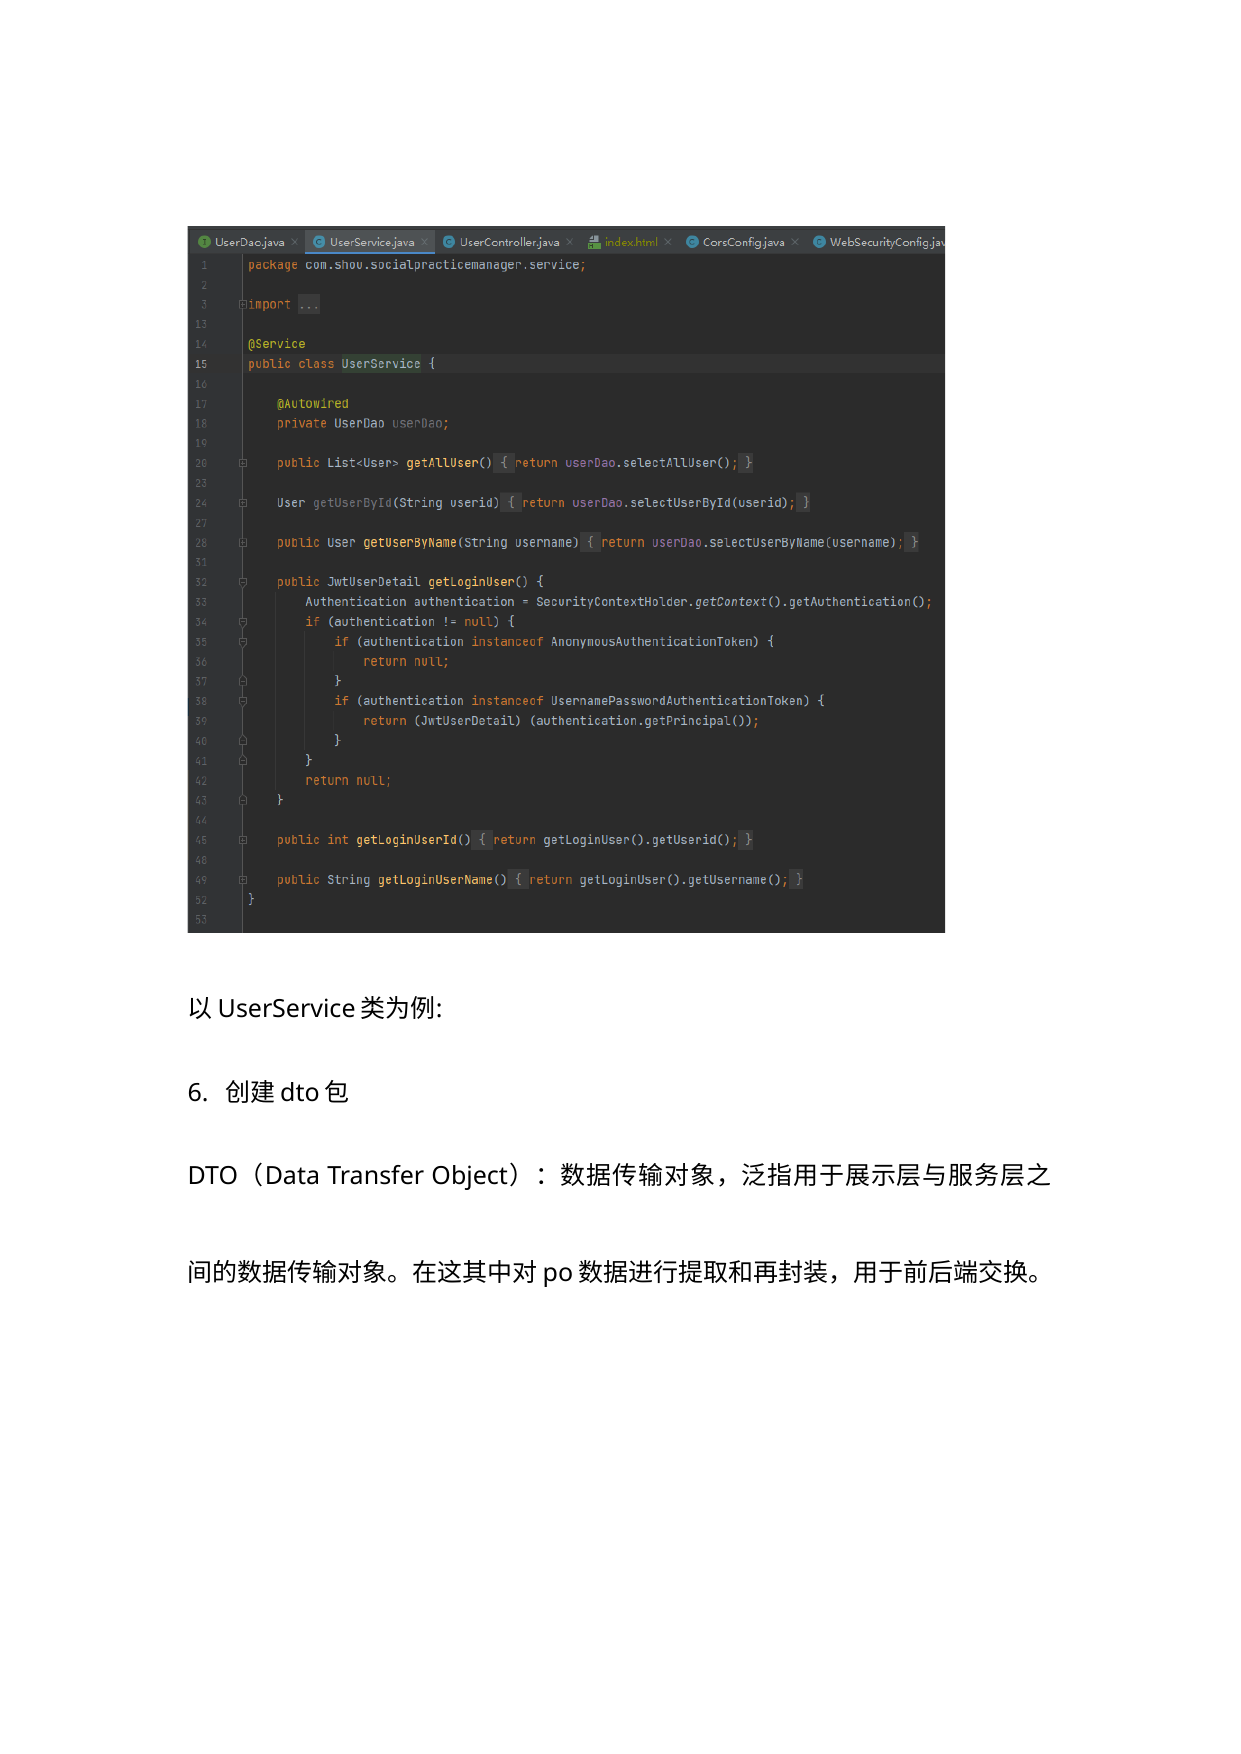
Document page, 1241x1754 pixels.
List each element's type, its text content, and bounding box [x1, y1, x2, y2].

list 创建dto包 [187, 1058, 1053, 1123]
picture [187, 226, 946, 933]
text DTO（Data Transfer Object）：数据传输对象，泛指用于展示层与服务层之间的数据传输对象。在这其中对po数据进行提取和再封装，用于前后端交换。 [187, 1141, 1053, 1303]
